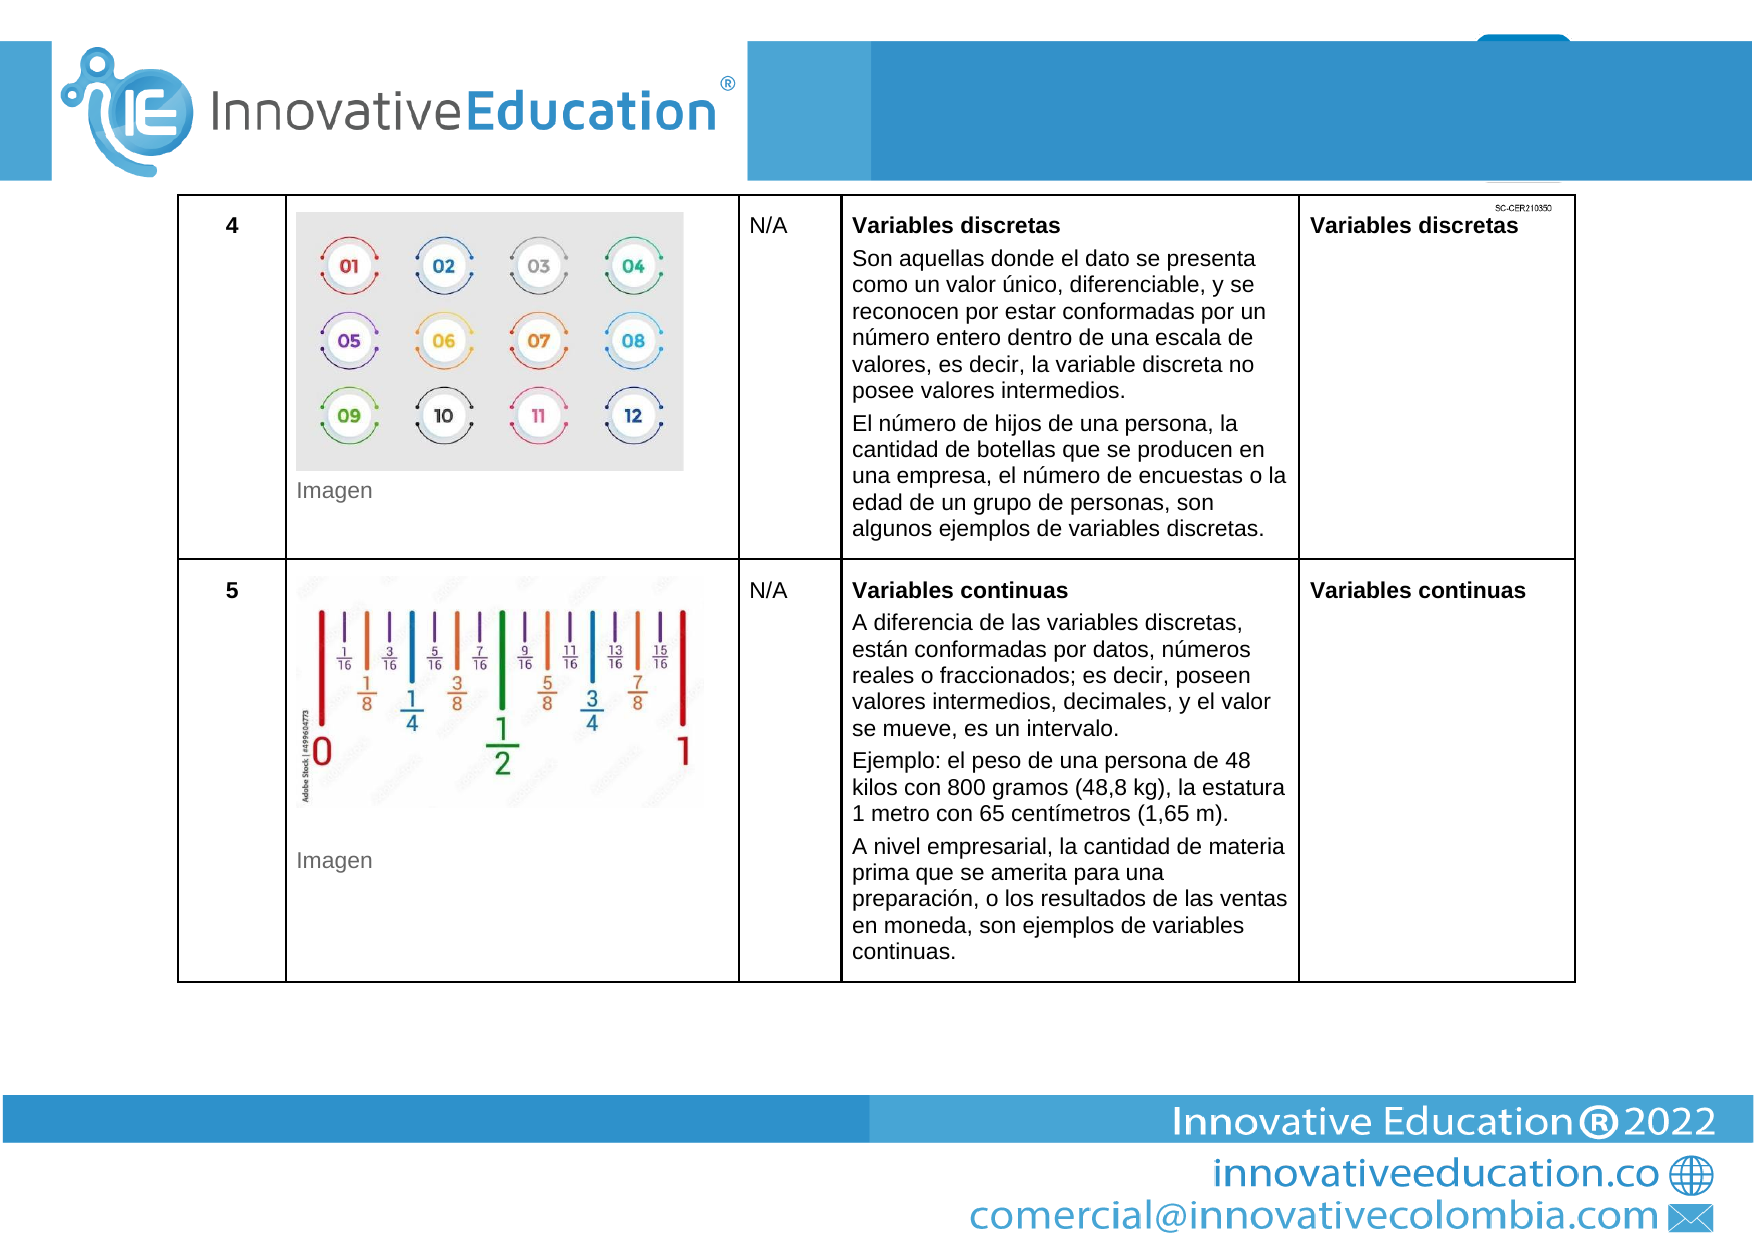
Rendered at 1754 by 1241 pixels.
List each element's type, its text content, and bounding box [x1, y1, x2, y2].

table_cell Variables discretas [1300, 196, 1574, 558]
table_cell Variables continuas A diferencia de las variables discretas, están conformadas por datos, números reales o fraccionados; es decir, poseen valores intermedios, decimales, y el valor se mueve, es un intervalo. Ejemplo: el peso de una persona de 48 kilos con 800 gramos (48,8 kg), la estatura 1 metro con 65 centímetros (1,65 m). A nivel empresarial, la cantidad de materia prima que se amerita para una preparación, o los resultados de las ventas en moneda, son ejemplos de variables continuas. [843, 560, 1298, 981]
picture [296, 576, 704, 808]
picture [2, 1093, 1754, 1239]
table_cell Variables discretas Son aquellas donde el dato se presenta como un valor único, diferenciable, y se reconocen por estar conformadas por un número entero dentro de una escala de valores, es decir, la variable discreta no posee valores intermedios. El número de hijos de una persona, la cantidad de botellas que se producen en una empresa, el número de encuestas o la edad de un grupo de personas, son algunos ejemplos de variables discretas. [843, 196, 1298, 558]
table_cell Imagen [287, 196, 738, 558]
table_cell 4 [179, 196, 285, 558]
table_cell N/A [740, 196, 840, 558]
table_cell Variables continuas [1300, 560, 1574, 981]
table_cell 5 [179, 560, 285, 981]
picture [296, 212, 684, 471]
table_cell N/A [740, 560, 840, 981]
picture [0, 28, 1752, 194]
table_cell Imagen [287, 560, 738, 981]
